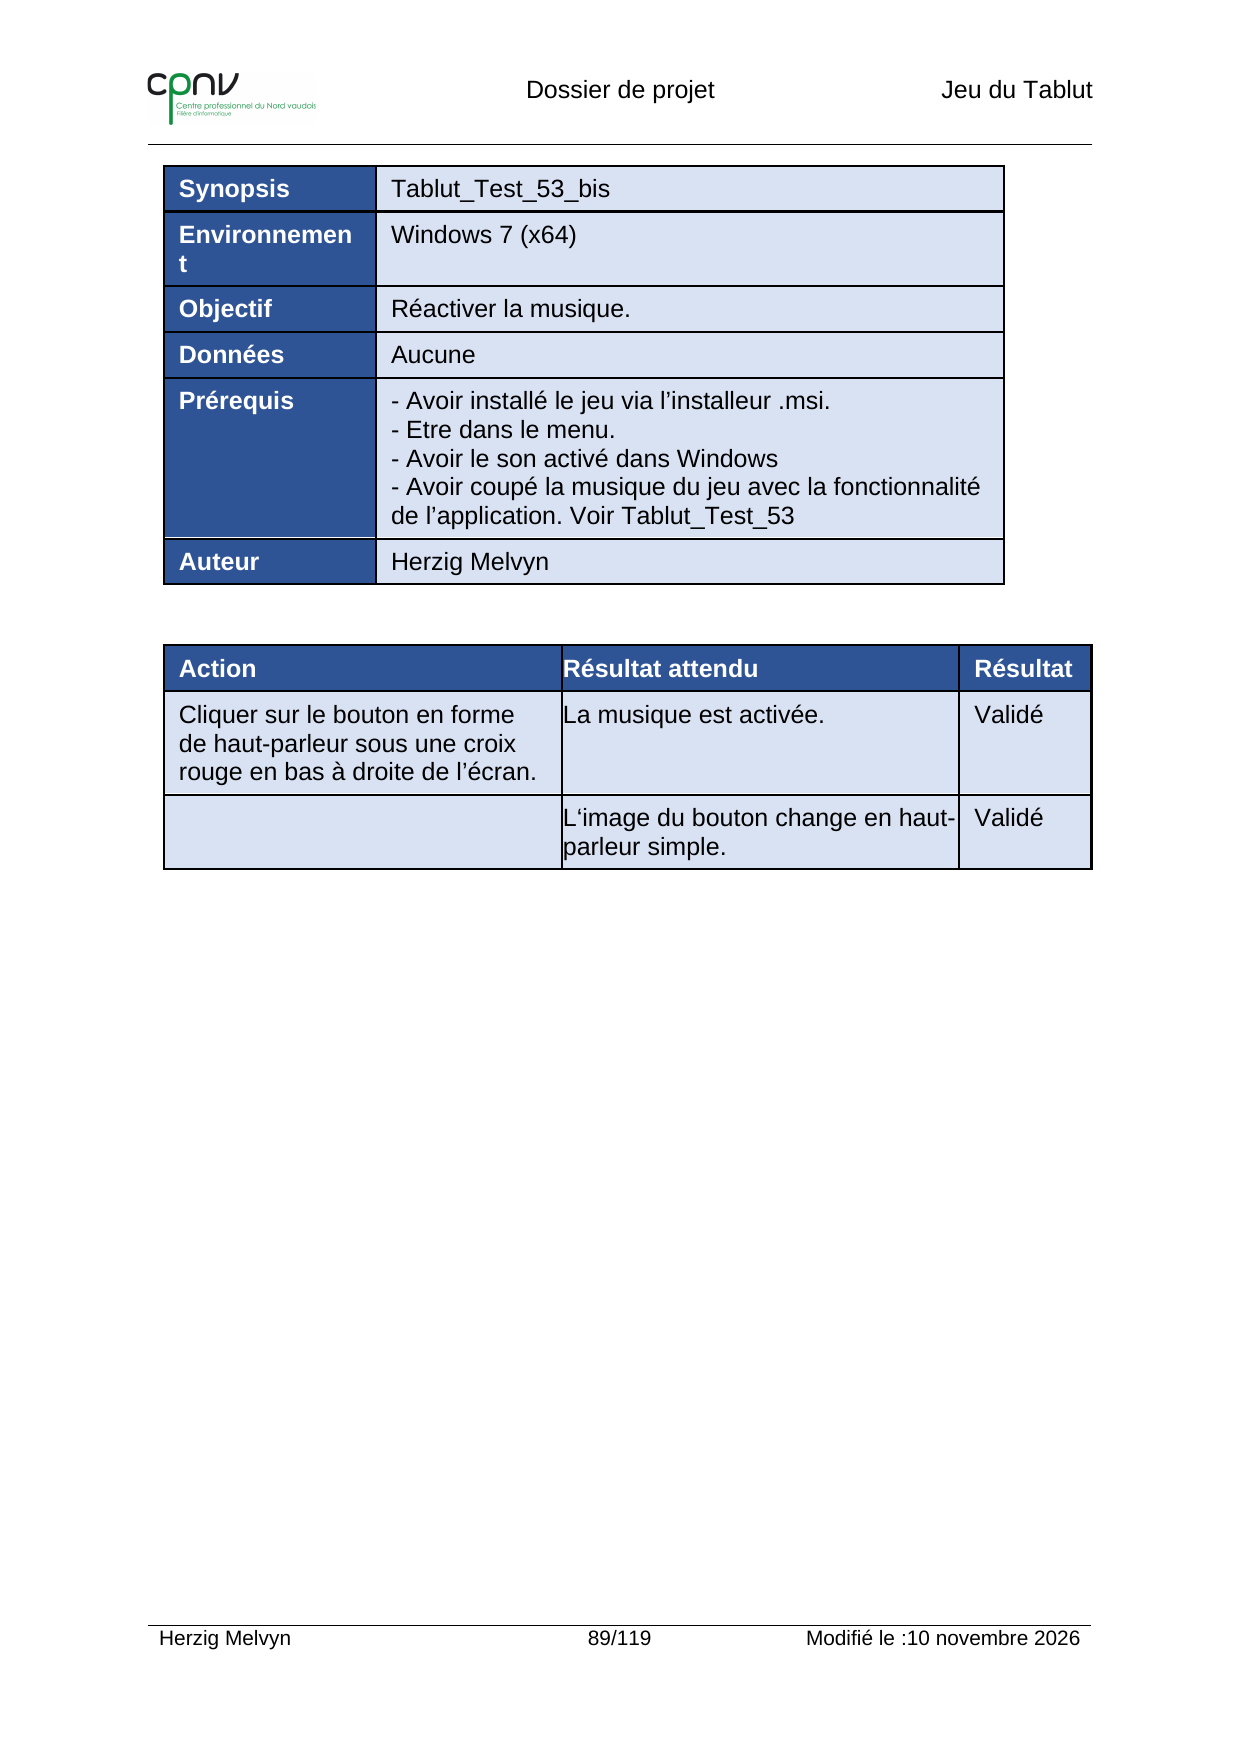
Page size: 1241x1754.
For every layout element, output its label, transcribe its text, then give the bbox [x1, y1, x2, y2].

table_cell Objectif [165, 287, 375, 331]
table_cell Windows 7 (x64) [377, 213, 1003, 285]
table_cell Données [165, 333, 375, 377]
table_cell [165, 796, 561, 868]
table_header Résultat [960, 646, 1090, 690]
table_cell Auteur [165, 540, 375, 583]
table_cell Herzig Melvyn [377, 540, 1003, 583]
table_cell Environnement [165, 213, 375, 285]
table_cell Validé [960, 796, 1090, 868]
table_header Action [165, 646, 561, 690]
table_cell Réactiver la musique. [377, 287, 1003, 331]
table_cell - Avoir installé le jeu via l’installeur .msi. - Etre dans le menu. - Avoir le son activé dans Windows - Avoir coupé la musique du jeu avec la fonctionnalité de l’application. Voir Tablut_Test_53 [377, 379, 1003, 537]
table_cell La musique est activée. [563, 692, 958, 793]
picture [147, 73, 316, 125]
table_cell Validé [960, 692, 1090, 793]
table_header Tablut_Test_53_bis [377, 167, 1003, 210]
table_cell L‘image du bouton change en haut-parleur simple. [563, 796, 958, 868]
table_cell Aucune [377, 333, 1003, 377]
table_header Résultat attendu [563, 646, 958, 690]
table_cell Prérequis [165, 379, 375, 537]
table_cell Cliquer sur le bouton en forme de haut-parleur sous une croix rouge en bas à droite de l’écran. [165, 692, 561, 793]
table_header Synopsis [165, 167, 375, 210]
